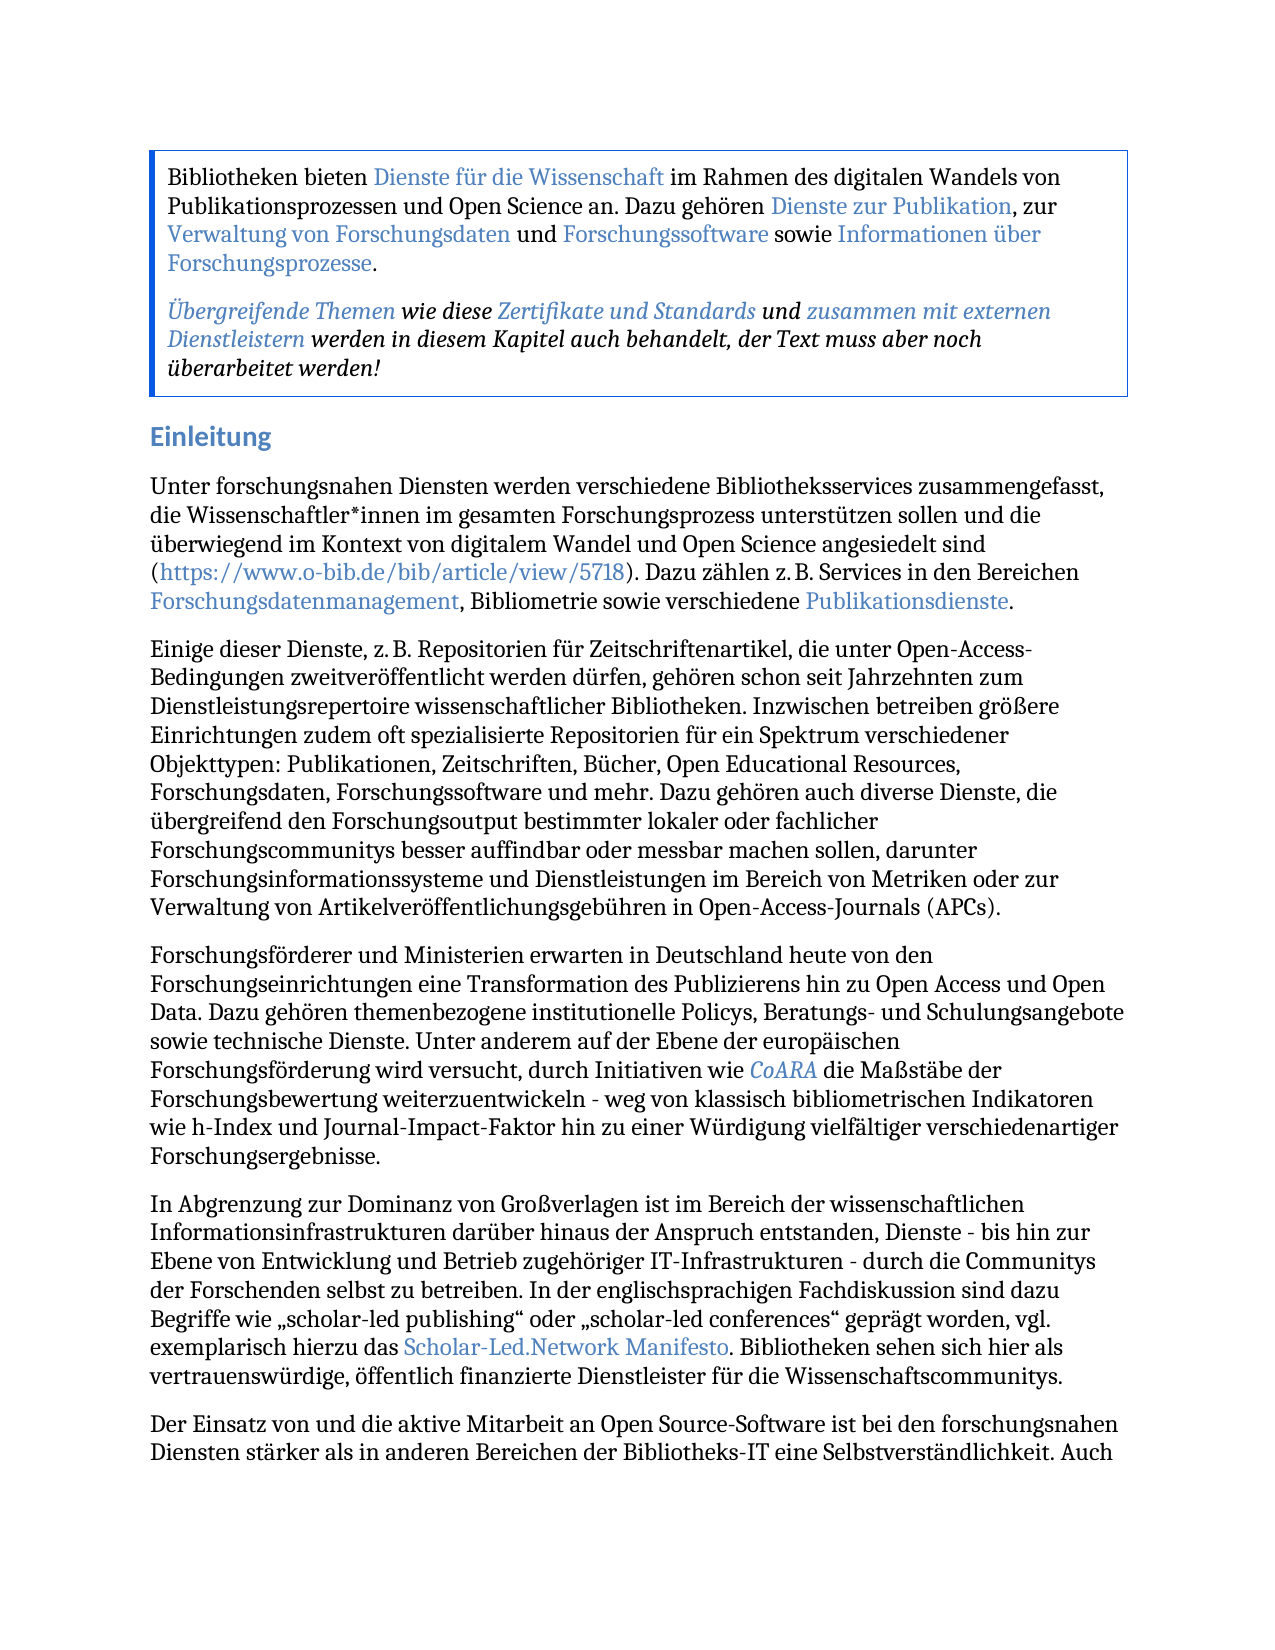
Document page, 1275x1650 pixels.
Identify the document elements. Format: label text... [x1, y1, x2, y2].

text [150, 1409, 1125, 1467]
text Einige dieser Dienste, z. B. Repositorien für Zeitschriftenartikel, die unter Open-Access-Bedingungen zweitveröffentlicht werden dürfen, gehören schon seit Jahrzehnten zum Dienstleistungsrepertoire wissenschaftlicher Bibliotheken. Inzwischen betreiben größere Einrichtungen zudem oft spezialisierte Repositorien für ein Spektrum verschiedener Objekttypen: Publikationen, Zeitschriften, Bücher, Open Educational Resources, Forschungsdaten, Forschungssoftware und mehr. Dazu gehören auch diverse Dienste, die übergreifend den Forschungsoutput bestimmter lokaler oder fachlicher Forschungscommunitys besser auffindbar oder messbar machen sollen, darunter Forschungsinformationssysteme und Dienstleistungen im Bereich von Metriken oder zur Verwaltung von Artikelveröffentlichungsgebühren in Open-Access-Journals (APCs). [150, 634, 1125, 922]
text Forschungsförderer und Ministerien erwarten in Deutschland heute von den Forschungseinrichtungen eine Transformation des Publizierens hin zu Open Access und Open Data. Dazu gehören themenbezogene institutionelle Policys, Beratungs- und Schulungsangebote sowie technische Dienste. Unter anderem auf der Ebene der europäischen Forschungsförderung wird versucht, durch Initiativen wie CoARA die Maßstäbe der Forschungsbewertung weiterzuentwickeln - weg von klassisch bibliometrischen Indikatoren wie h-Index und Journal-Impact-Faktor hin zu einer Würdigung vielfältiger verschiedenartiger Forschungsergebnisse. [150, 941, 1125, 1171]
text Unter forschungsnahen Diensten werden verschiedene Bibliotheksservices zusammengefasst, die Wissenschaftler*innen im gesamten Forschungsprozess unterstützen sollen und die überwiegend im Kontext von digitalem Wandel und Open Science angesiedelt sind (https://www.o-bib.de/bib/article/view/5718). Dazu zählen z. B. Services in den Bereichen Forschungsdatenmanagement, Bibliometrie sowie verschiedene Publikationsdienste. [150, 472, 1125, 616]
table_cell Bibliotheken bieten Dienste für die Wissenschaft im Rahmen des digitalen Wandels von Publikationsprozessen und Open Science an. Dazu gehören Dienste zur Publikation, zur Verwaltung von Forschungsdaten und Forschungssoftware sowie Informationen über Forschungsprozesse. Übergreifende Themen wie diese Zertifikate und Standards und zusammen mit externen Dienstleistern werden in diesem Kapitel auch behandelt, der Text muss aber noch überarbeitet werden! [155, 151, 1127, 396]
text In Abgrenzung zur Dominanz von Großverlagen ist im Bereich der wissenschaftlichen Informationsinfrastrukturen darüber hinaus der Anspruch entstanden, Dienste - bis hin zur Ebene von Entwicklung und Betrieb zugehöriger IT-Infrastrukturen - durch die Communitys der Forschenden selbst zu betreiben. In der englischsprachigen Fachdiskussion sind dazu Begriffe wie „scholar-led publishing“ oder „scholar-led conferences“ geprägt worden, vgl. exemplarisch hierzu das Scholar-Led.Network Manifesto. Bibliotheken sehen sich hier als vertrauenswürdige, öffentlich finanzierte Dienstleister für die Wissenschaftscommunitys. [150, 1189, 1125, 1391]
subtitle Einleitung [150, 418, 1125, 453]
